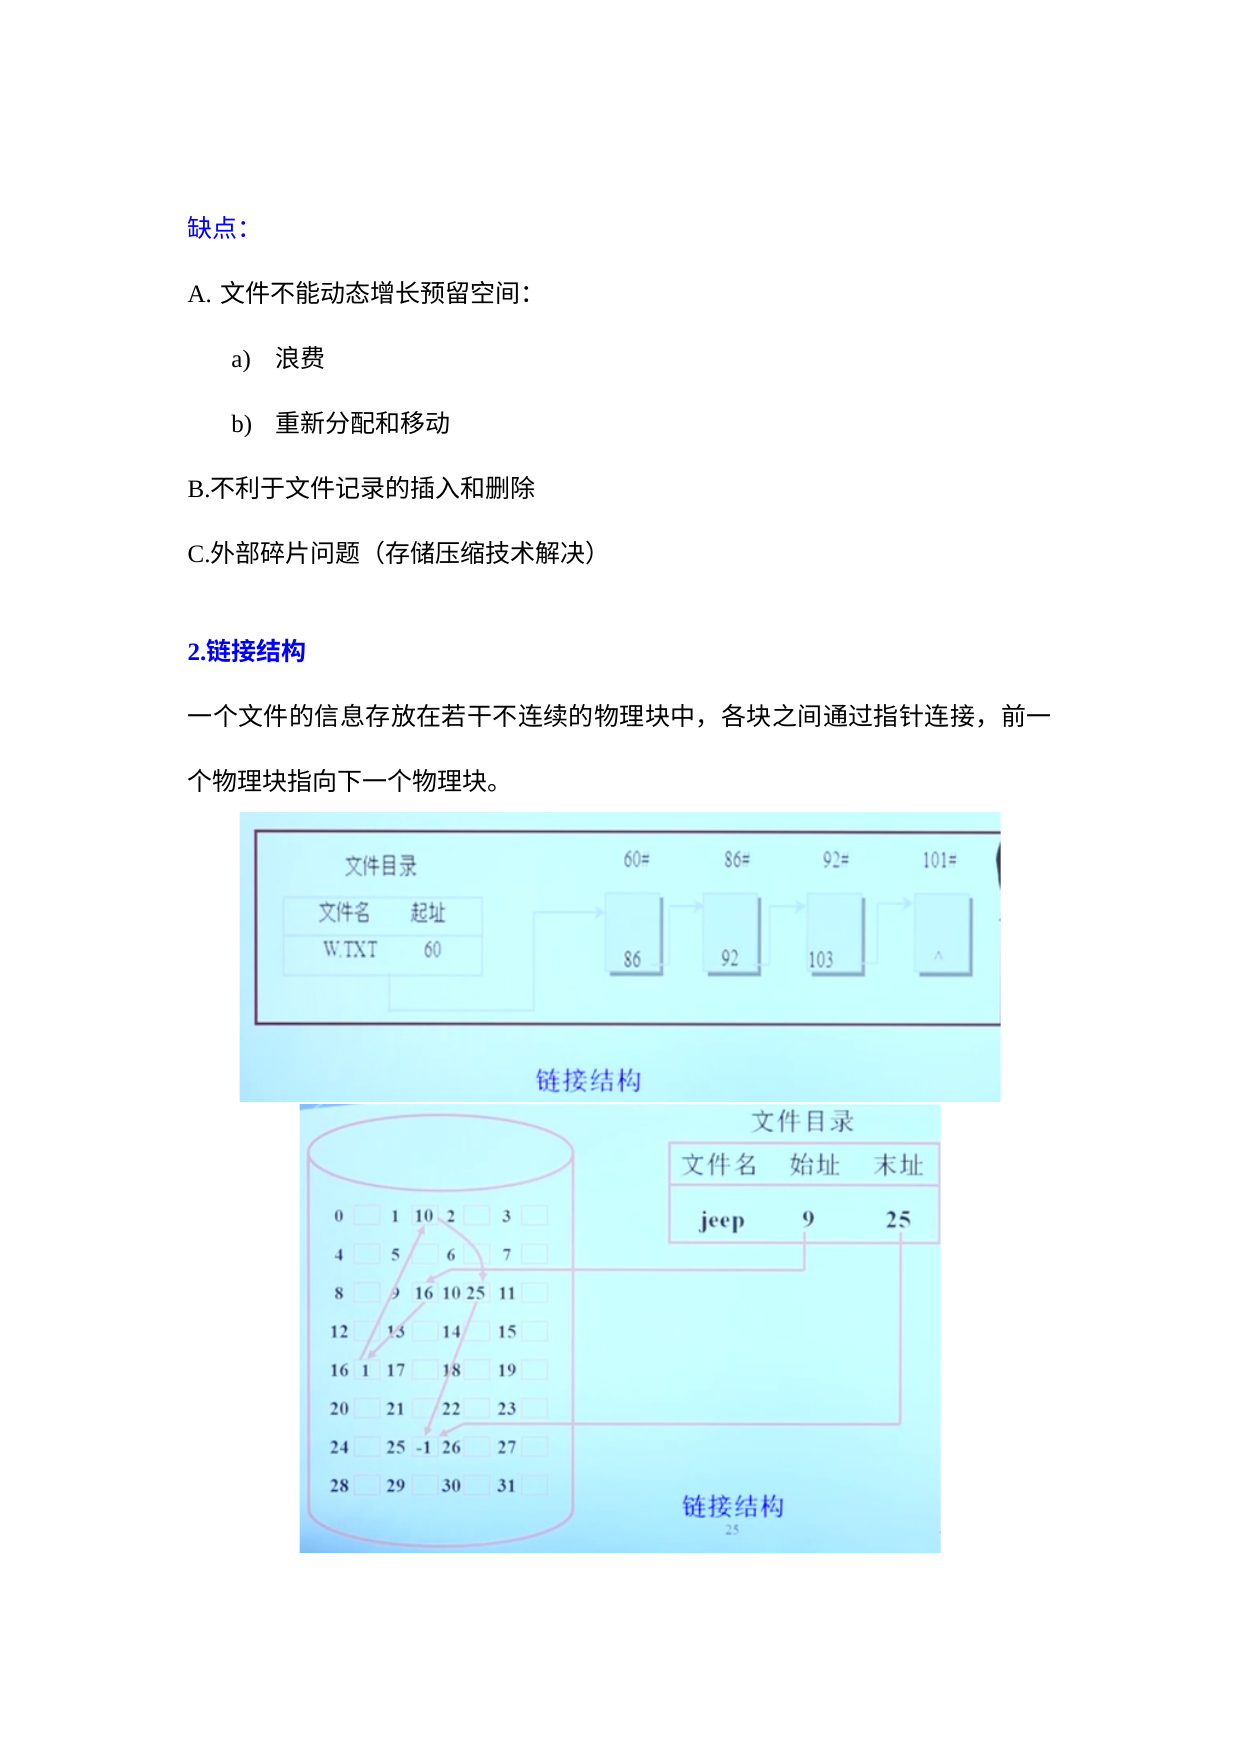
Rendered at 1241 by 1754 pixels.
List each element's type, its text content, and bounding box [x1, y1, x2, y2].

text 一个文件的信息存放在若干不连续的物理块中，各块之间通过指针连接，前一个物理块指向下一个物理块。 [187, 682, 1053, 812]
text 2.链接结构 [187, 617, 1053, 682]
picture [299, 1104, 941, 1553]
picture [239, 812, 1001, 1102]
text B.不利于文件记录的插入和删除 [187, 454, 1053, 519]
list 重新分配和移动 [231, 389, 1053, 454]
list 文件不能动态增长预留空间： [187, 259, 1053, 324]
text 缺点： [187, 194, 1053, 259]
list 浪费 [231, 324, 1053, 389]
text C.外部碎片问题（存储压缩技术解决） [187, 519, 1053, 584]
